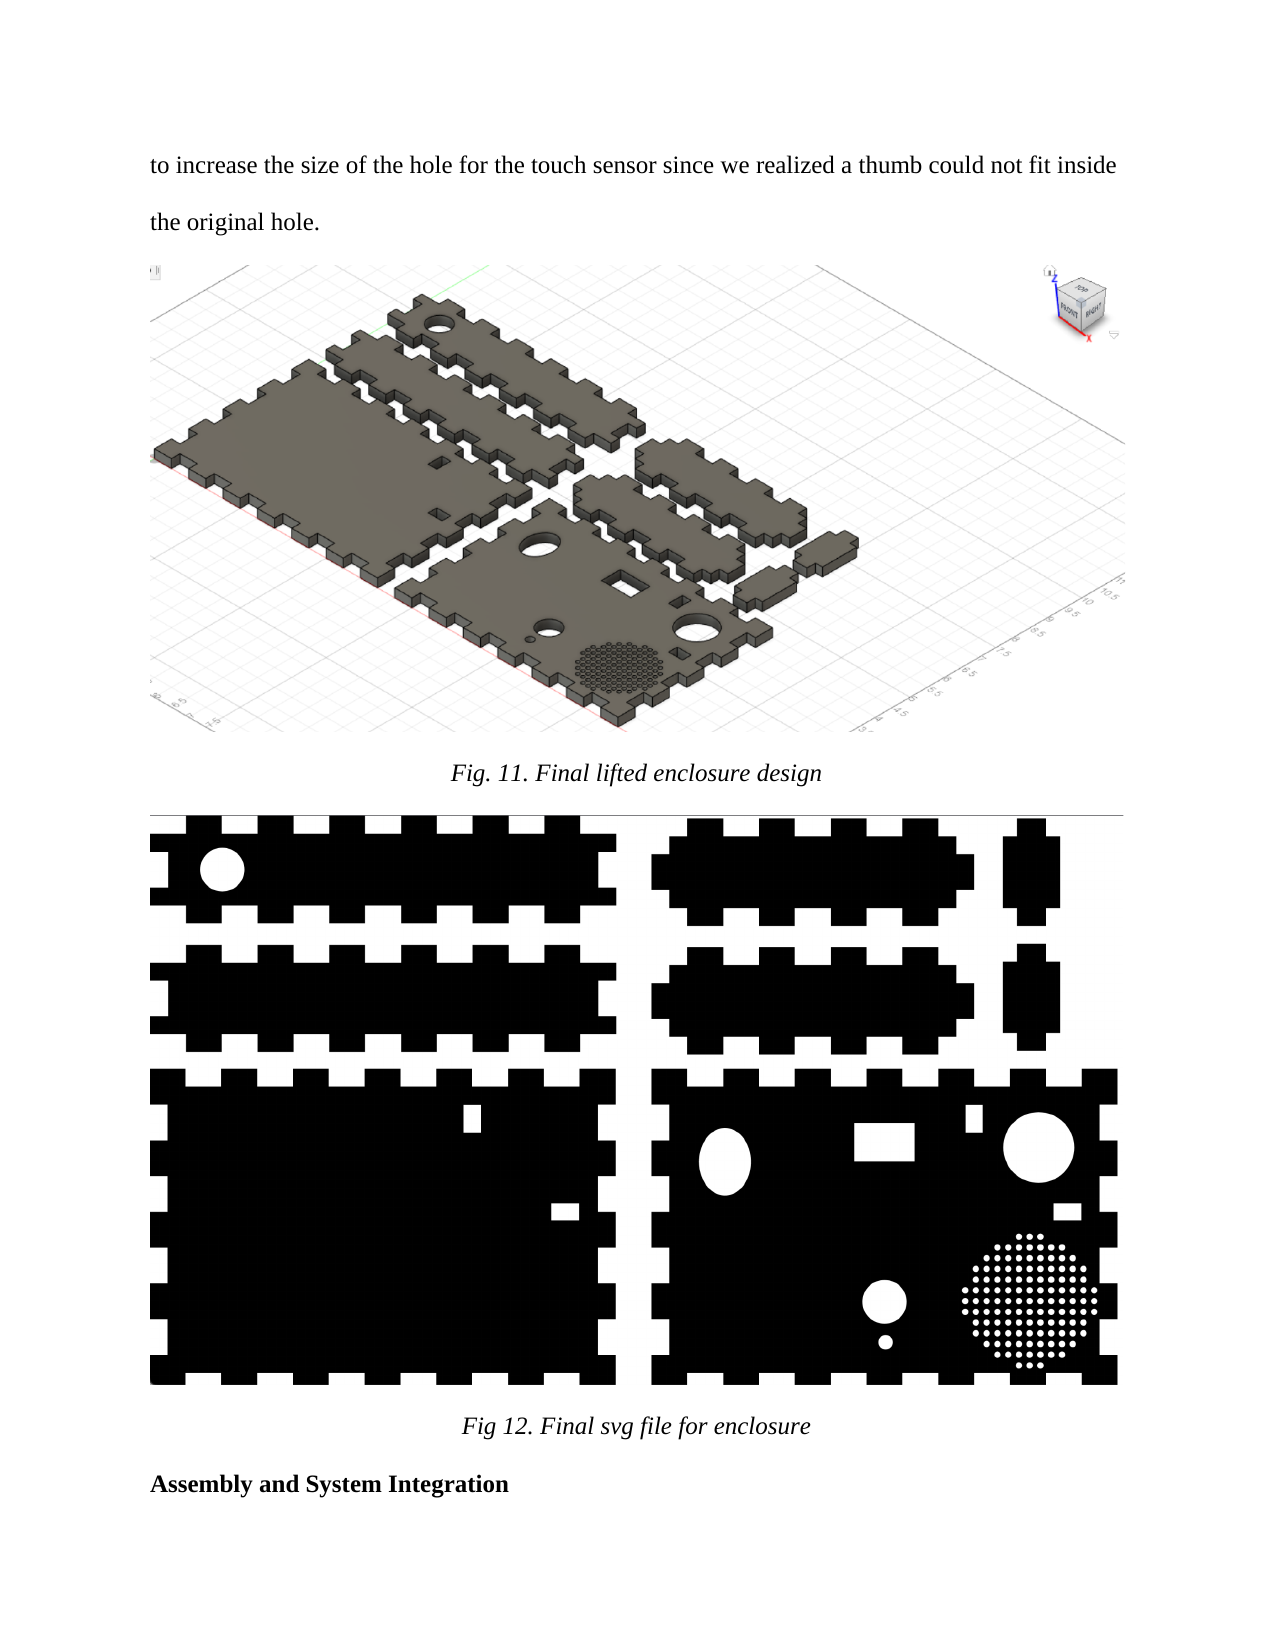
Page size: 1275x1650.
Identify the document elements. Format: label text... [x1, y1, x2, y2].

text Fig. 11. Final lifted enclosure design [150, 758, 1125, 787]
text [150, 150, 1125, 236]
picture [150, 815, 1124, 1385]
picture [150, 265, 1125, 732]
text Assembly and System Integration [150, 1469, 1125, 1498]
text Fig 12. Final svg file for enclosure [150, 1411, 1125, 1440]
